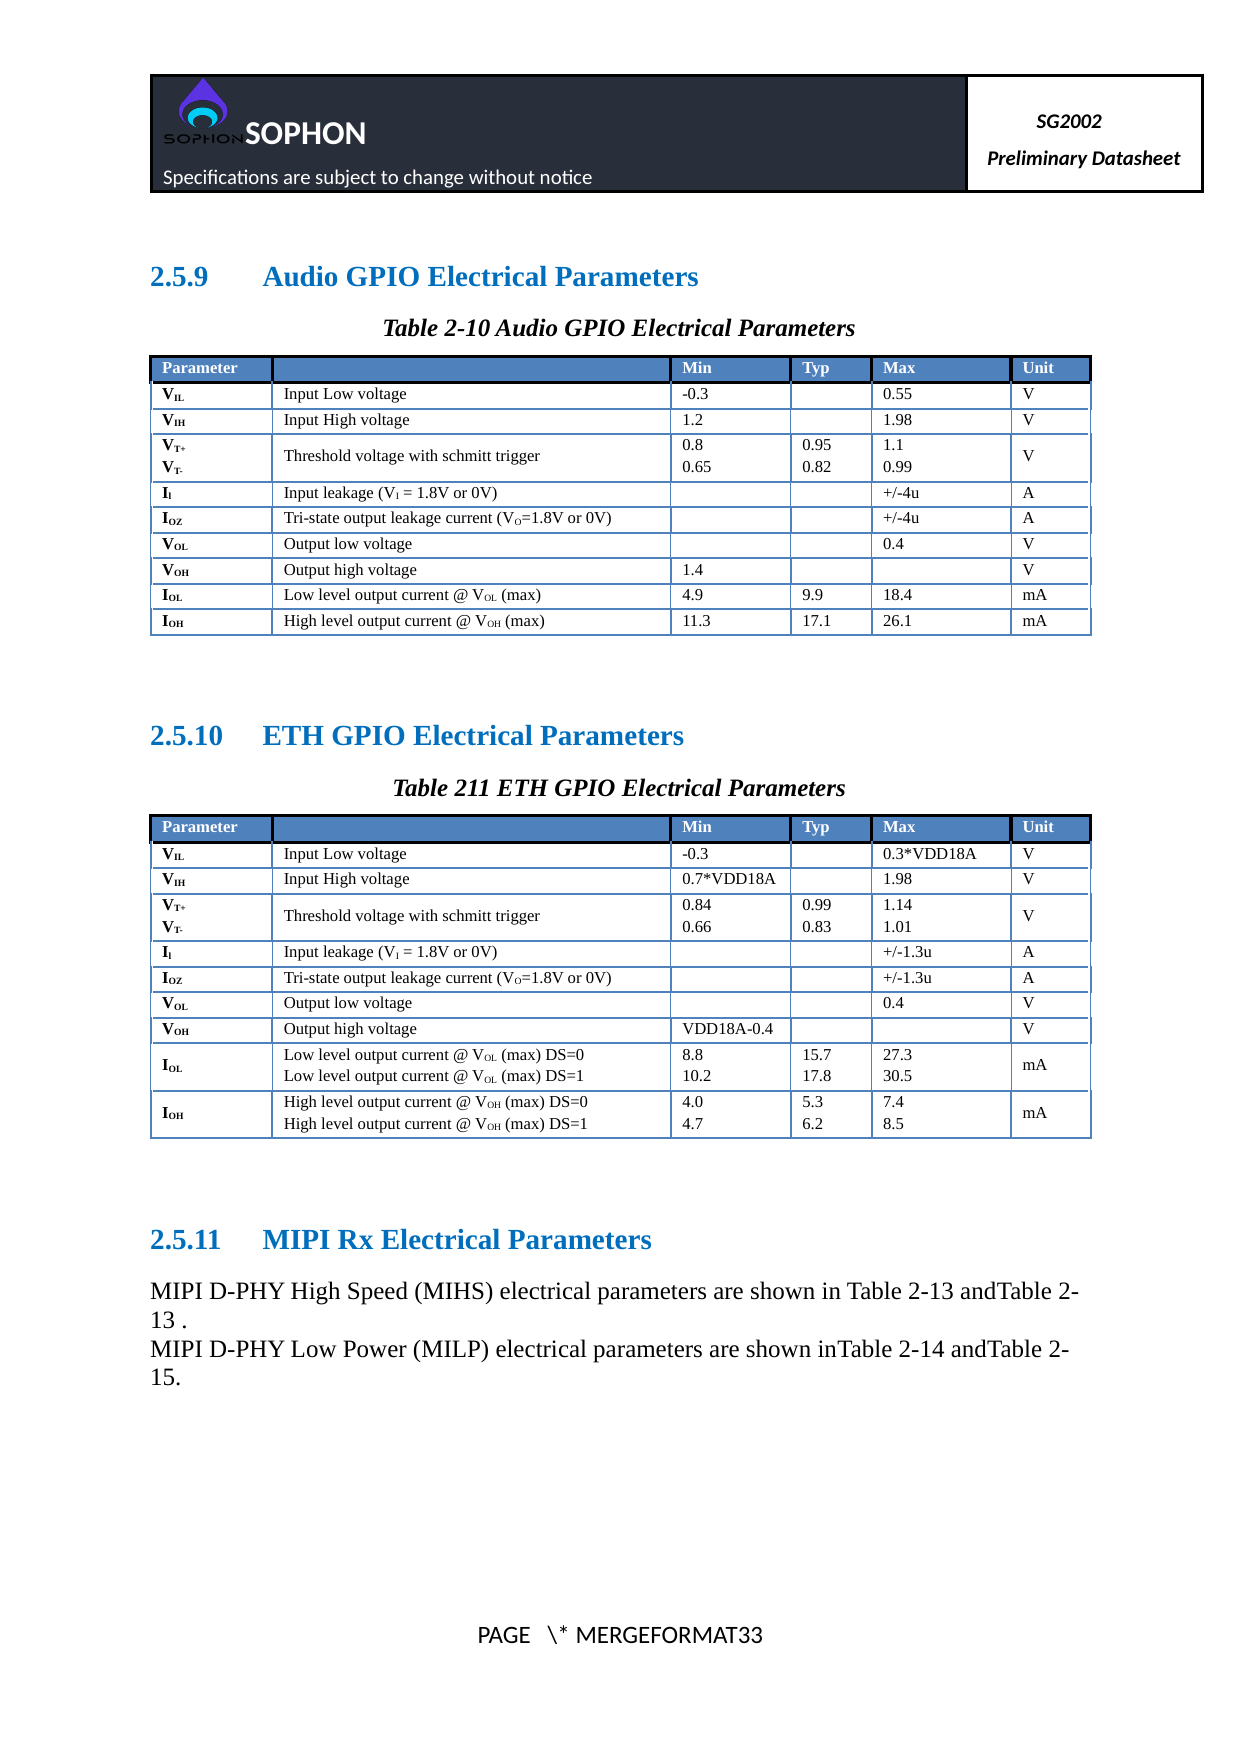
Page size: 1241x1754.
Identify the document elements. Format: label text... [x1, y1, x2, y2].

table_cell [792, 844, 871, 867]
table_cell VT+ VT- [152, 433, 271, 481]
table_cell 0.7*VDD18A [671, 869, 790, 893]
table_cell V [1012, 844, 1090, 867]
table_header [274, 358, 669, 381]
table_cell Tri-state output leakage current (VO=1.8V or 0V) [273, 968, 670, 991]
table_cell [791, 942, 871, 966]
table_cell mA [1012, 1042, 1090, 1090]
table_cell 4.0 4.7 [672, 1092, 790, 1137]
table_cell A [1012, 481, 1090, 506]
table_cell VOH [152, 557, 271, 583]
table_cell [672, 968, 790, 991]
table_cell V [1012, 1017, 1090, 1042]
table_cell [791, 993, 871, 1017]
table_cell 5.3 6.2 [792, 1092, 871, 1137]
table_cell 26.1 [873, 610, 1010, 634]
table_cell Threshold voltage with schmitt trigger [273, 435, 670, 481]
table_cell 15.7 17.8 [791, 1044, 871, 1090]
table_cell [792, 1019, 871, 1042]
subtitle Audio GPIO Electrical Parameters [150, 259, 1090, 292]
table_cell A [1012, 940, 1090, 966]
table_cell V [1012, 408, 1090, 433]
table_cell [792, 968, 871, 991]
table_header Typ [792, 358, 870, 381]
table_header Unit [1013, 358, 1089, 381]
table_cell [792, 384, 871, 408]
table_cell VIH [151, 867, 272, 893]
table_header Parameter [152, 358, 271, 381]
table_cell Low level output current @ VOL (max) DS=0 Low level output current @ VOL (max) DS=1 [273, 1044, 670, 1090]
table_cell VOL [151, 991, 272, 1017]
subtitle ETH GPIO Electrical Parameters [150, 718, 1090, 752]
table_cell [791, 869, 871, 893]
table_cell High level output current @ VOH (max) DS=0 High level output current @ VOH (max) DS=1 [273, 1092, 670, 1137]
table_cell 0.99 0.83 [792, 895, 871, 940]
table_cell mA [1012, 608, 1090, 634]
table_cell IOZ [152, 966, 271, 991]
table_cell 1.1 0.99 [873, 435, 1010, 481]
table_cell -0.3 [672, 384, 790, 408]
table_cell Il [151, 940, 272, 966]
table_header Parameter [152, 817, 271, 841]
table_cell V [1012, 532, 1090, 557]
table_cell Output high voltage [273, 559, 670, 583]
table_cell 7.4 8.5 [873, 1092, 1010, 1137]
table_cell Input leakage (VI = 1.8V or 0V) [273, 942, 670, 966]
table_cell +/-1.3u [873, 968, 1010, 991]
table_cell [671, 483, 790, 506]
table_cell 1.14 1.01 [873, 895, 1010, 940]
table_cell 0.3*VDD18A [873, 844, 1010, 867]
table_cell VOH [152, 1017, 271, 1042]
table_cell [671, 942, 790, 966]
table_cell 17.1 [792, 610, 871, 634]
table_cell +/-4u [872, 483, 1011, 506]
picture [162, 77, 245, 145]
table_cell IOH [152, 1090, 271, 1137]
table_cell [792, 508, 871, 532]
table_cell V [1012, 433, 1090, 481]
table_cell Output low voltage [273, 993, 670, 1017]
table_cell [791, 410, 871, 433]
table_header Min [672, 358, 789, 381]
table_header Unit [1013, 817, 1089, 841]
table_cell 0.4 [872, 534, 1011, 557]
table_cell 0.4 [872, 993, 1011, 1017]
table_cell VOL [151, 532, 272, 557]
table_cell VIL [152, 842, 271, 867]
table_cell Tri-state output leakage current (VO=1.8V or 0V) [273, 508, 670, 532]
subtitle MIPI Rx Electrical Parameters [150, 1222, 1090, 1255]
table_cell [873, 559, 1010, 583]
table_cell 18.4 [872, 585, 1011, 608]
table_cell VIL [152, 382, 271, 408]
table_cell 27.3 30.5 [872, 1044, 1011, 1090]
text Table 2-12 ETH GPIO Electrical Parameters [150, 773, 1090, 801]
table_cell 8.8 10.2 [671, 1044, 790, 1090]
table_cell V [1012, 893, 1090, 940]
table_header Max [873, 358, 1009, 381]
table_cell Output low voltage [273, 534, 670, 557]
table_cell A [1012, 506, 1090, 532]
table_cell Output high voltage [273, 1019, 670, 1042]
table_cell Input High voltage [273, 869, 670, 893]
table_header Typ [792, 817, 870, 841]
table_cell IOH [152, 608, 271, 634]
table_cell High level output current @ VOH (max) [273, 610, 670, 634]
table_cell +/-4u [873, 508, 1010, 532]
table_cell 0.8 0.65 [672, 435, 790, 481]
table_cell +/-1.3u [872, 942, 1011, 966]
table_cell VT+ VT- [152, 893, 271, 940]
table_cell -0.3 [672, 844, 790, 867]
table_cell VDD18A-0.4 [672, 1019, 790, 1042]
table_cell 9.9 [791, 585, 871, 608]
table_cell V [1012, 557, 1090, 583]
table_cell Input leakage (VI = 1.8V or 0V) [273, 483, 670, 506]
table_cell Il [151, 481, 272, 506]
table_cell 1.98 [872, 410, 1011, 433]
table_cell Input Low voltage [273, 844, 670, 867]
table_cell 4.9 [671, 585, 790, 608]
table_cell 0.84 0.66 [672, 895, 790, 940]
table_cell [671, 993, 790, 1017]
table_cell 0.95 0.82 [792, 435, 871, 481]
table_cell A [1012, 966, 1090, 991]
table_cell V [1012, 867, 1090, 893]
table_cell IOL [151, 583, 272, 608]
table_cell Threshold voltage with schmitt trigger [273, 895, 670, 940]
table_cell mA [1012, 583, 1090, 608]
table_cell Input High voltage [273, 410, 670, 433]
table_cell mA [1012, 1090, 1090, 1137]
table_cell 0.55 [873, 384, 1010, 408]
table_cell 11.3 [672, 610, 790, 634]
table_header [274, 817, 669, 841]
table_cell 1.98 [872, 869, 1011, 893]
table_cell V [1012, 991, 1090, 1017]
table_cell Low level output current @ VOL (max) [273, 585, 670, 608]
table_cell VIH [151, 408, 272, 433]
table_cell [672, 508, 790, 532]
table_header Max [873, 817, 1009, 841]
table_cell [791, 534, 871, 557]
table_header Min [672, 817, 789, 841]
table_cell V [1012, 384, 1090, 408]
table_cell 1.2 [671, 410, 790, 433]
table_cell [671, 534, 790, 557]
table_cell [873, 1019, 1010, 1042]
table_cell IOL [151, 1042, 272, 1090]
table_cell IOZ [152, 506, 271, 532]
table_cell Input Low voltage [273, 384, 670, 408]
table_cell 1.4 [672, 559, 790, 583]
table_cell [791, 483, 871, 506]
table_cell [792, 559, 871, 583]
